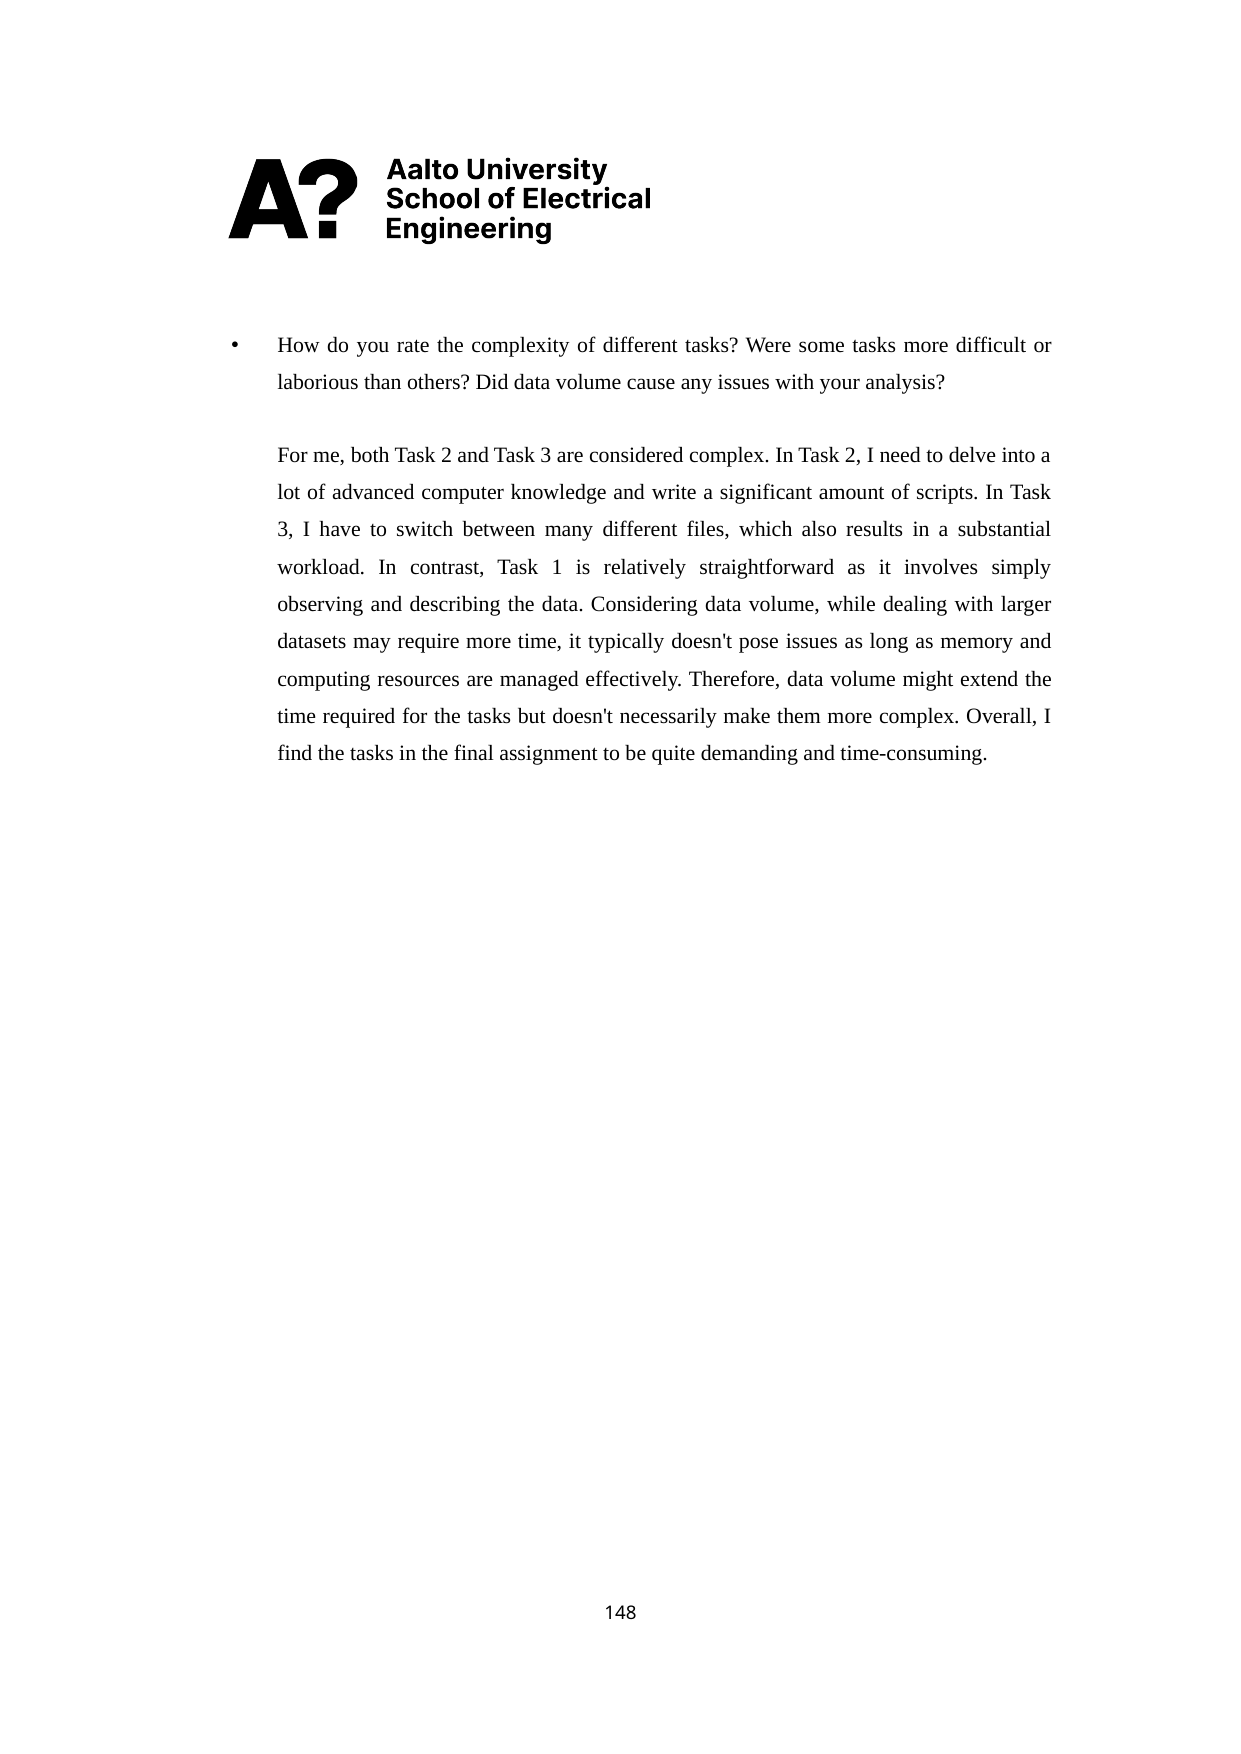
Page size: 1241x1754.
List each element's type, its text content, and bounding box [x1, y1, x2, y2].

picture [187, 114, 695, 285]
list How do you rate the complexity of different tasks? Were some tasks more difficult or laborious than others? Did data volume cause any issues with your analysis? [231, 328, 1053, 398]
list For me, both Task 2 and Task 3 are considered complex. In Task 2, I need to delve into a lot of advanced computer knowledge and write a significant amount of scripts. In Task 3, I have to switch between many different files, which also results in a substantial workload. In contrast, Task 1 is relatively straightforward as it involves simply observing and describing the data. Considering data volume, while dealing with larger datasets may require more time, it typically doesn't pose issues as long as memory and computing resources are managed effectively. Therefore, data volume might extend the time required for the tasks but doesn't necessarily make them more complex. Overall, I find the tasks in the final assignment to be quite demanding and time-consuming. [277, 438, 1053, 769]
